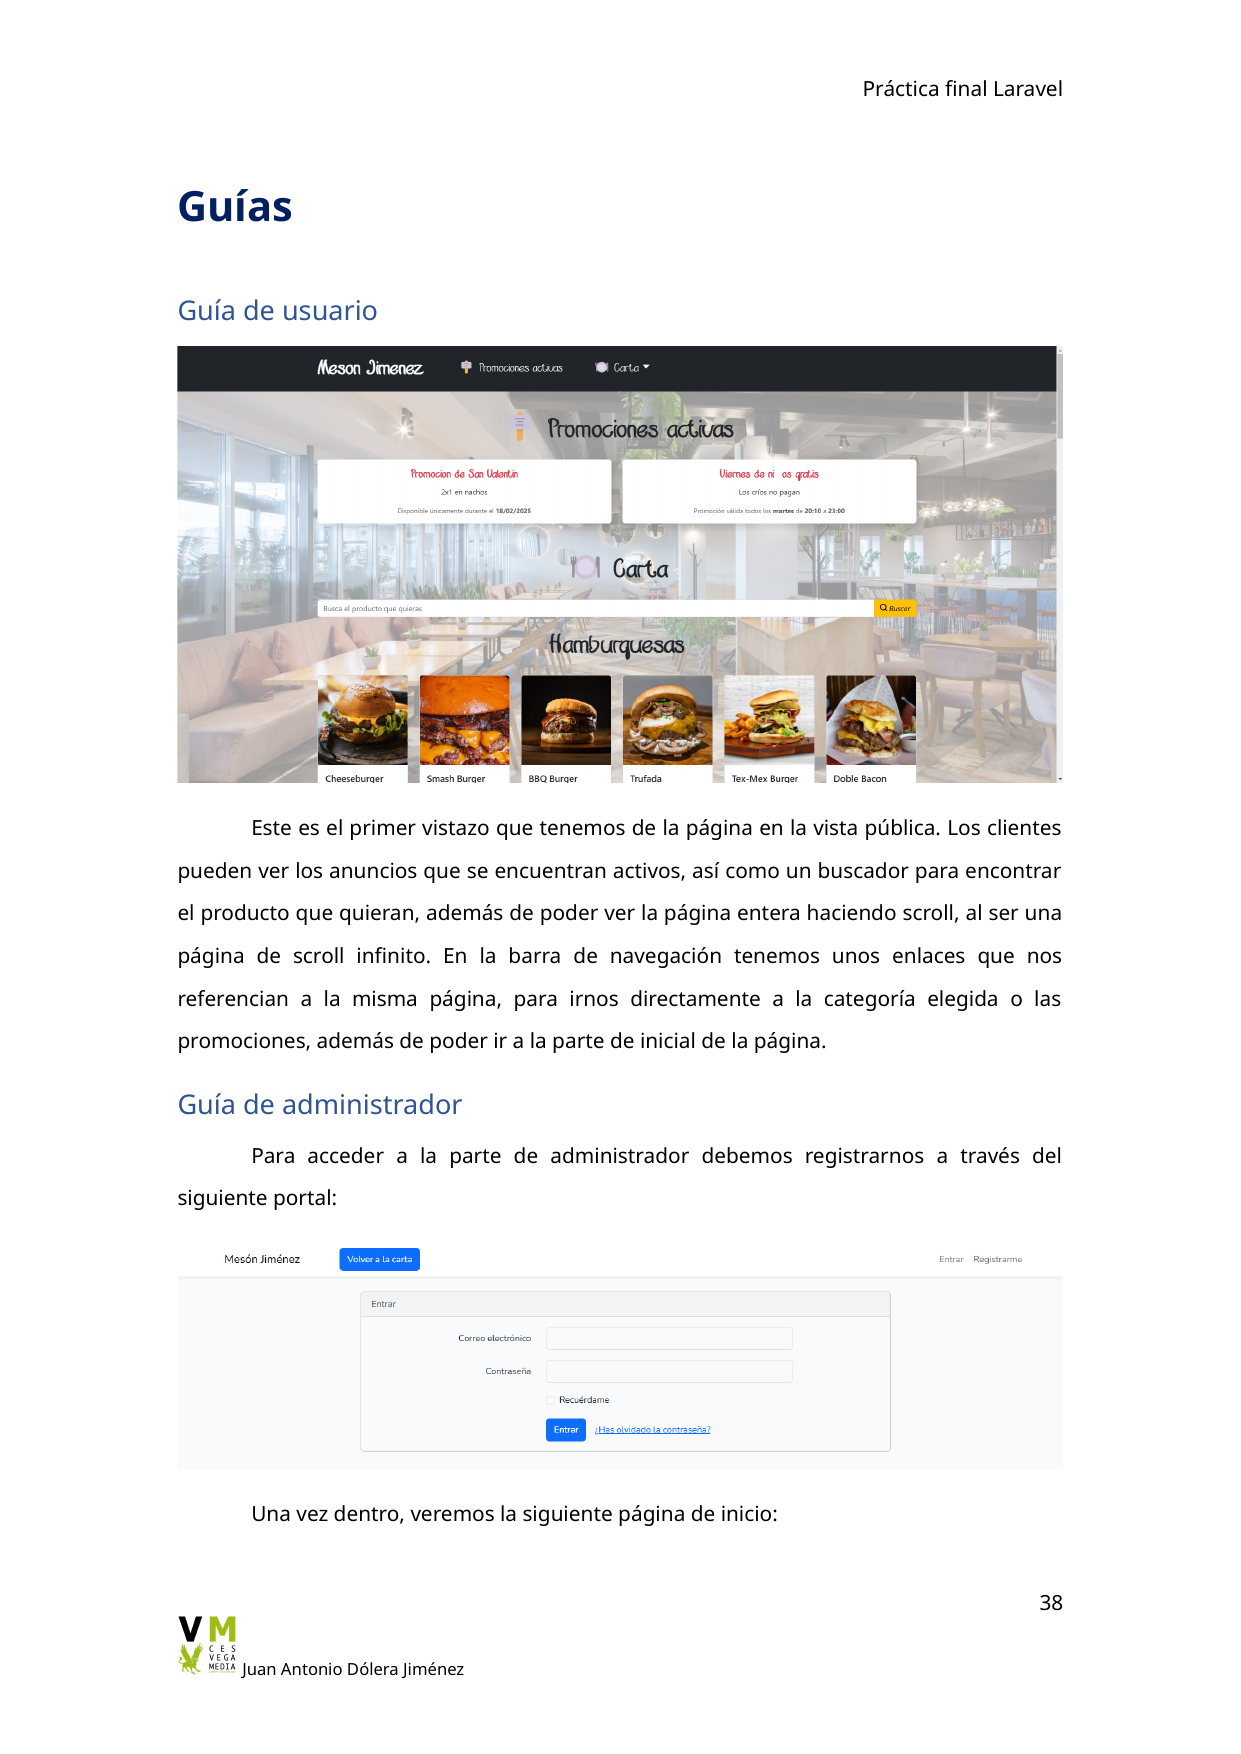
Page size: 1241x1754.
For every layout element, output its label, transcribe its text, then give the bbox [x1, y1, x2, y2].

subtitle Guías [177, 177, 1063, 233]
subtitle Guía de administrador [177, 1086, 1063, 1122]
text Para acceder a la parte de administrador debemos registrarnos a través del siguiente portal: [177, 1141, 1063, 1212]
text Este es el primer vistazo que tenemos de la página en la vista pública. Los clientes pueden ver los anuncios que se encuentran activos, así como un buscador para encontrar el producto que quieran, además de poder ver la página entera haciendo scroll, al ser una página de scroll infinito. En la barra de navegación tenemos unos enlaces que nos referencian a la misma página, para irnos directamente a la categoría elegida o las promociones, además de poder ir a la parte de inicial de la página. [177, 813, 1063, 1055]
subtitle Guía de usuario [177, 291, 1063, 328]
picture [177, 346, 1063, 783]
picture [177, 1616, 237, 1676]
text Una vez dentro, veremos la siguiente página de inicio: [177, 1499, 1063, 1528]
picture [177, 1242, 1063, 1469]
